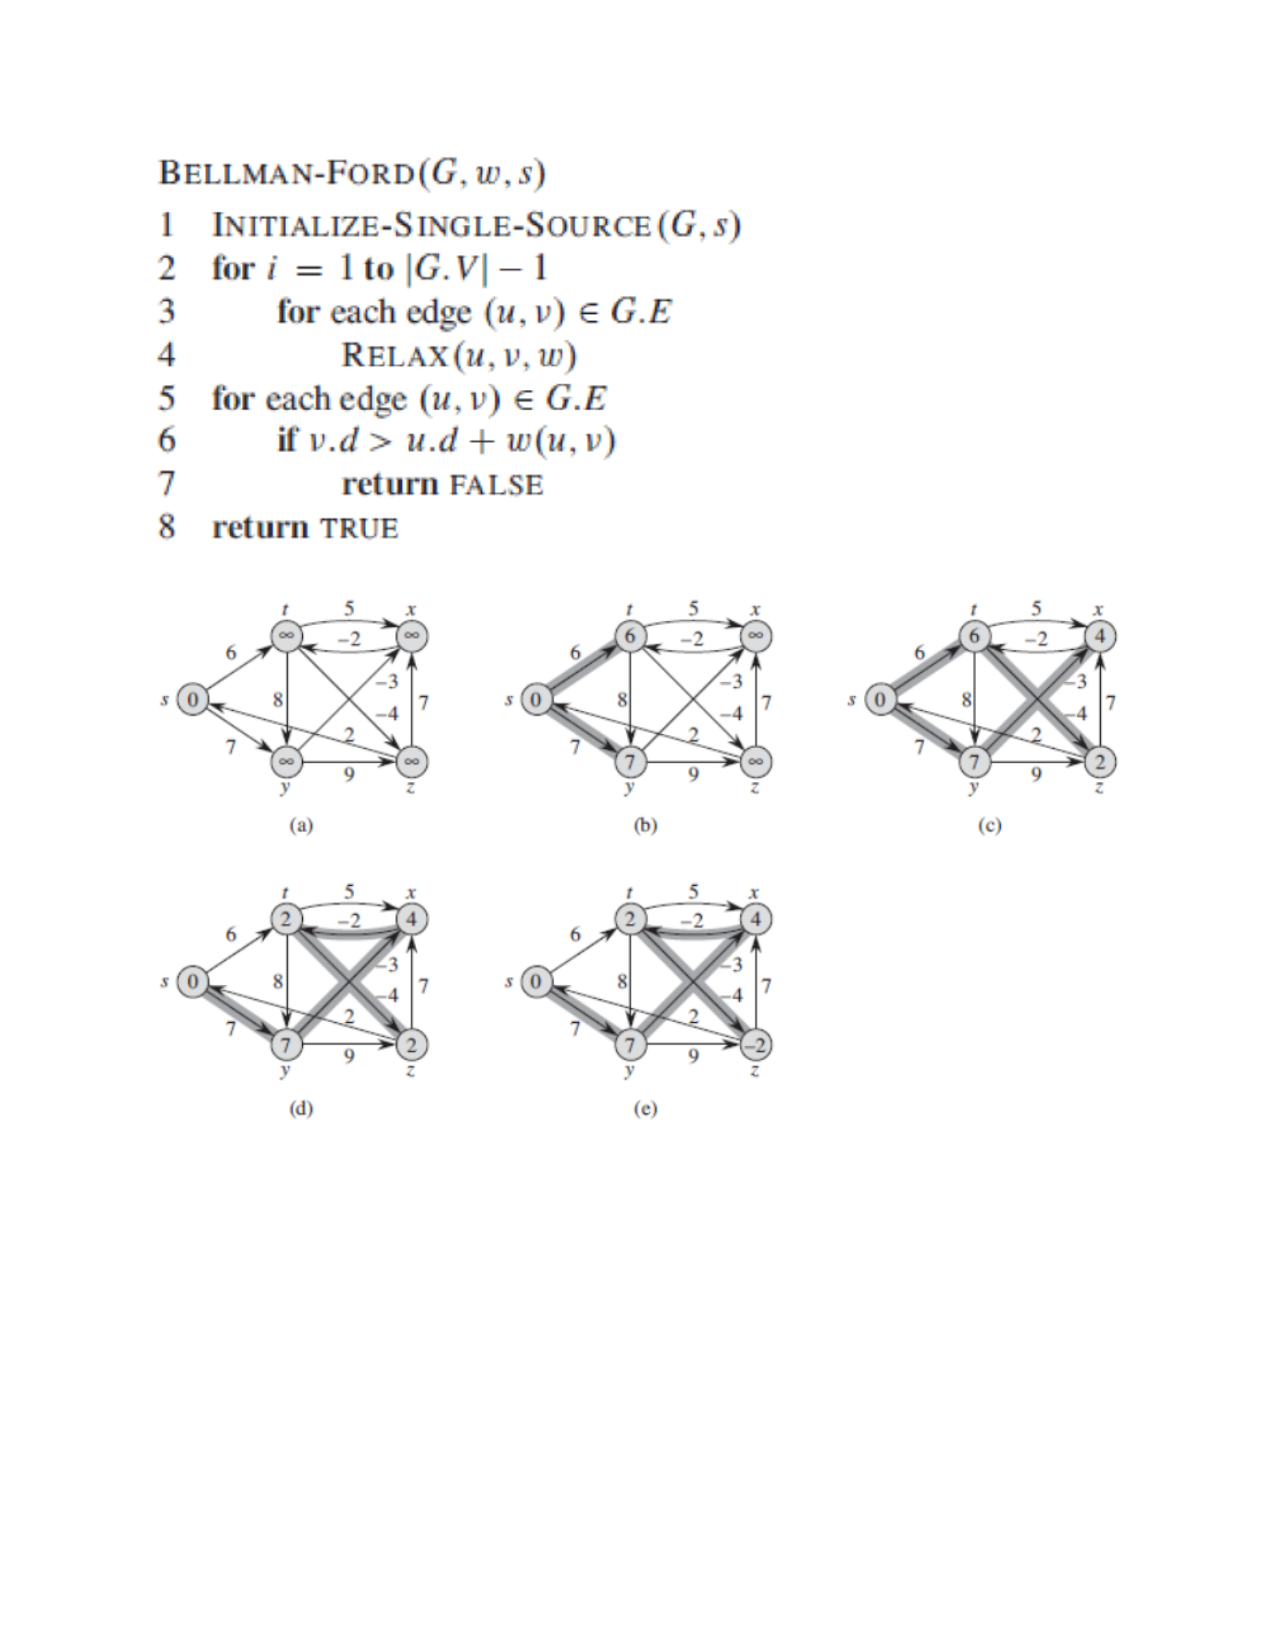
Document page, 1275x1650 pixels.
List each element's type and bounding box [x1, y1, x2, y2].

picture [150, 150, 747, 543]
picture [150, 578, 1124, 1126]
